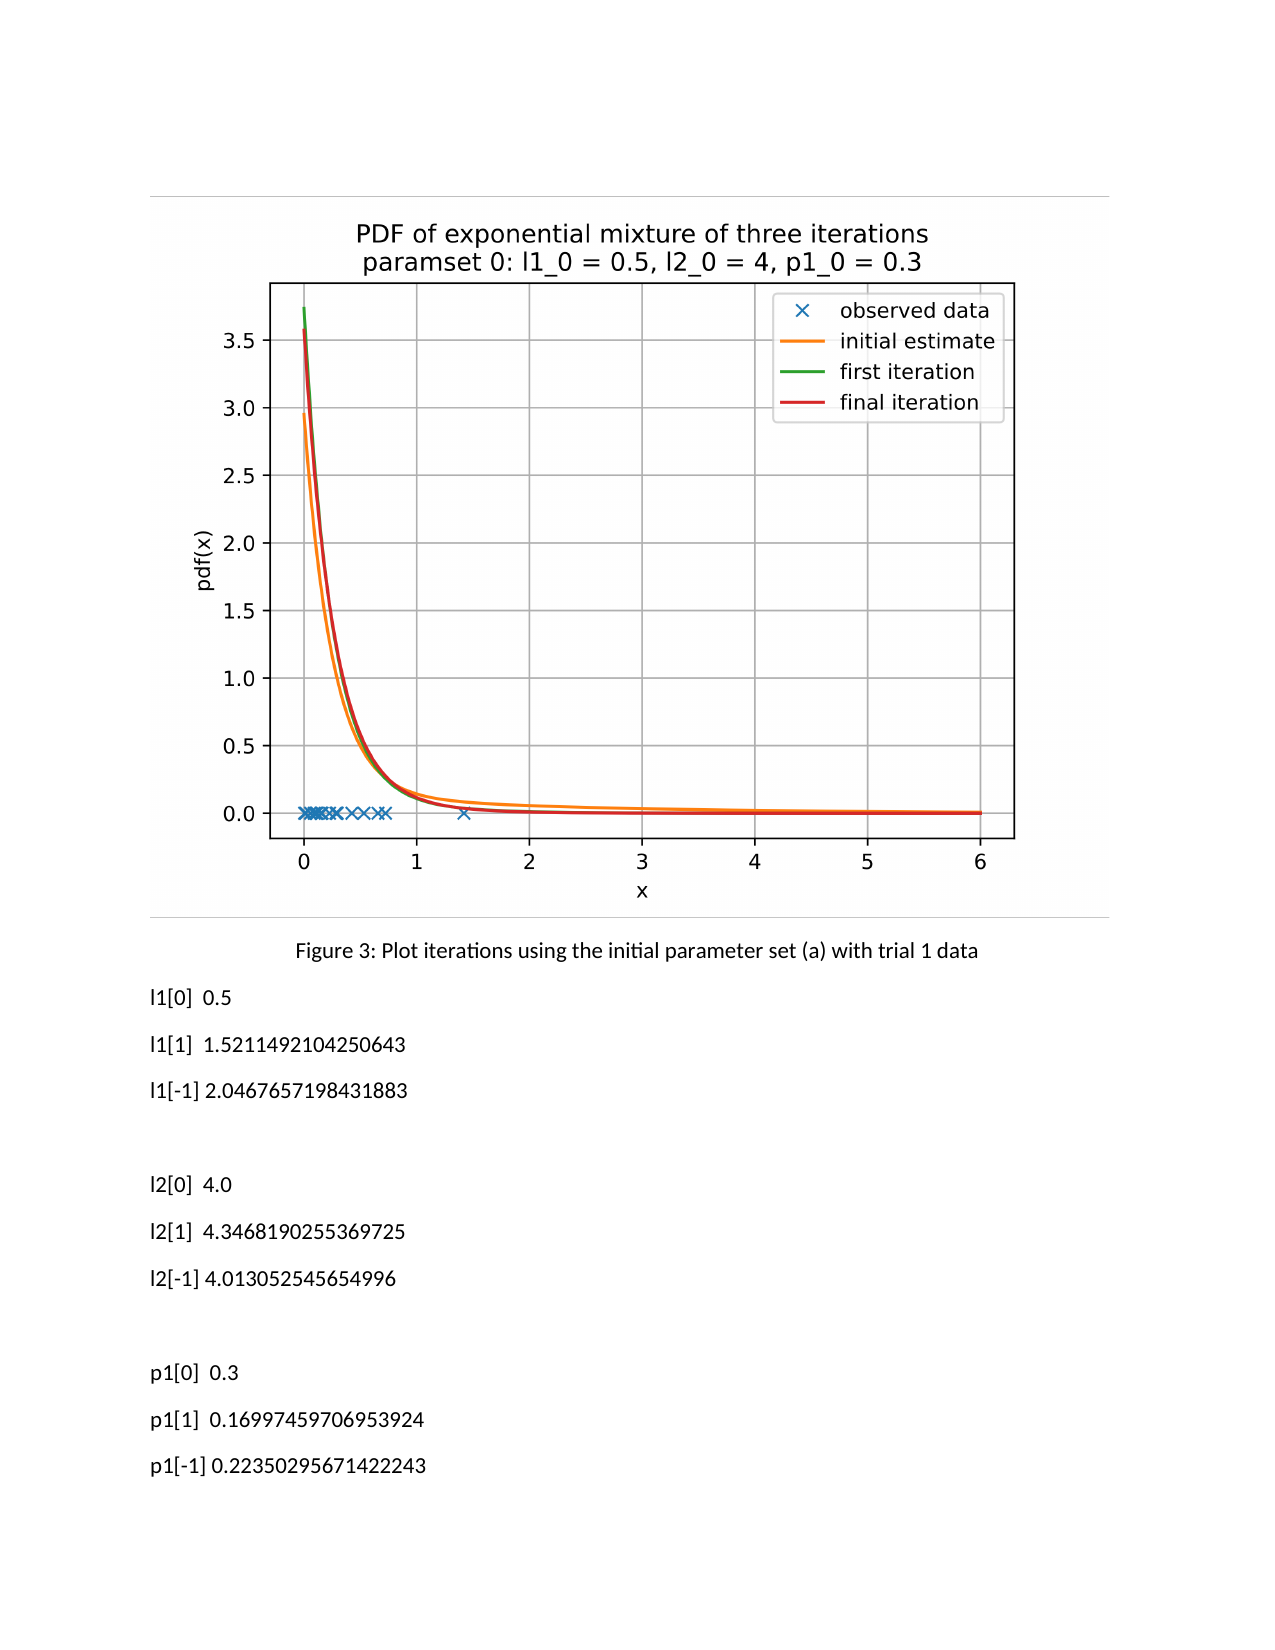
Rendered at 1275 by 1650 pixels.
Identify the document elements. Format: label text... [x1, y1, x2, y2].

text l1[0] 0.5 [150, 983, 1125, 1011]
text l2[0] 4.0 [150, 1170, 1125, 1198]
text l1[1] 1.5211492104250643 [150, 1030, 1125, 1058]
text l1[-1] 2.0467657198431883 [150, 1077, 1125, 1105]
text l2[1] 4.3468190255369725 [150, 1217, 1125, 1245]
text p1[-1] 0.22350295671422243 [150, 1452, 1125, 1480]
picture [150, 196, 1110, 918]
text p1[1] 0.16997459706953924 [150, 1405, 1125, 1433]
text Figure 3: Plot iterations using the initial parameter set (a) with trial 1 data [150, 936, 1125, 964]
text p1[0] 0.3 [150, 1358, 1125, 1386]
text l2[-1] 4.013052545654996 [150, 1264, 1125, 1292]
